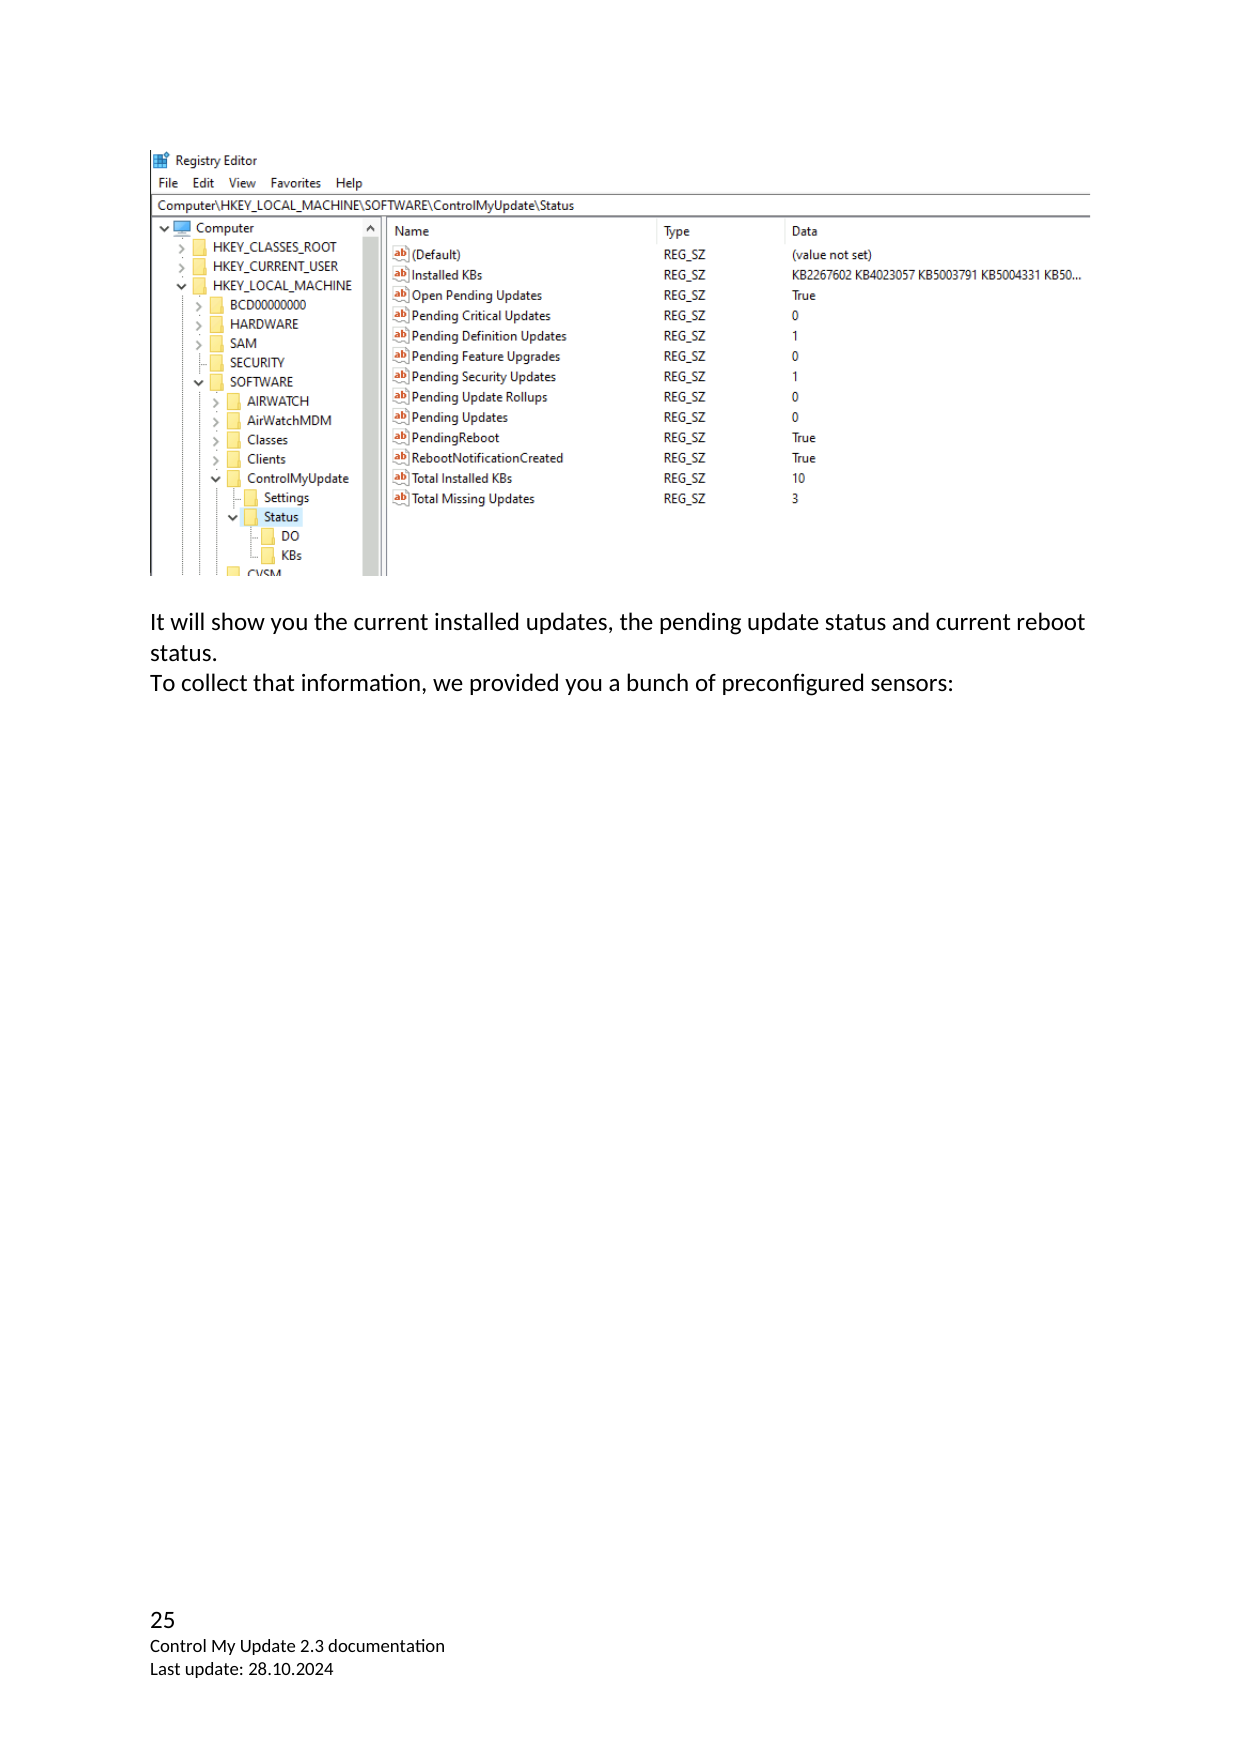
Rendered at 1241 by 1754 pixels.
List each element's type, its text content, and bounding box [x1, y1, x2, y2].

picture [150, 150, 1091, 576]
text To collect that information, we provided you a bunch of preconfigured sensors: [150, 667, 1090, 698]
text It will show you the current installed updates, the pending update status and current reboot status. [150, 606, 1090, 667]
